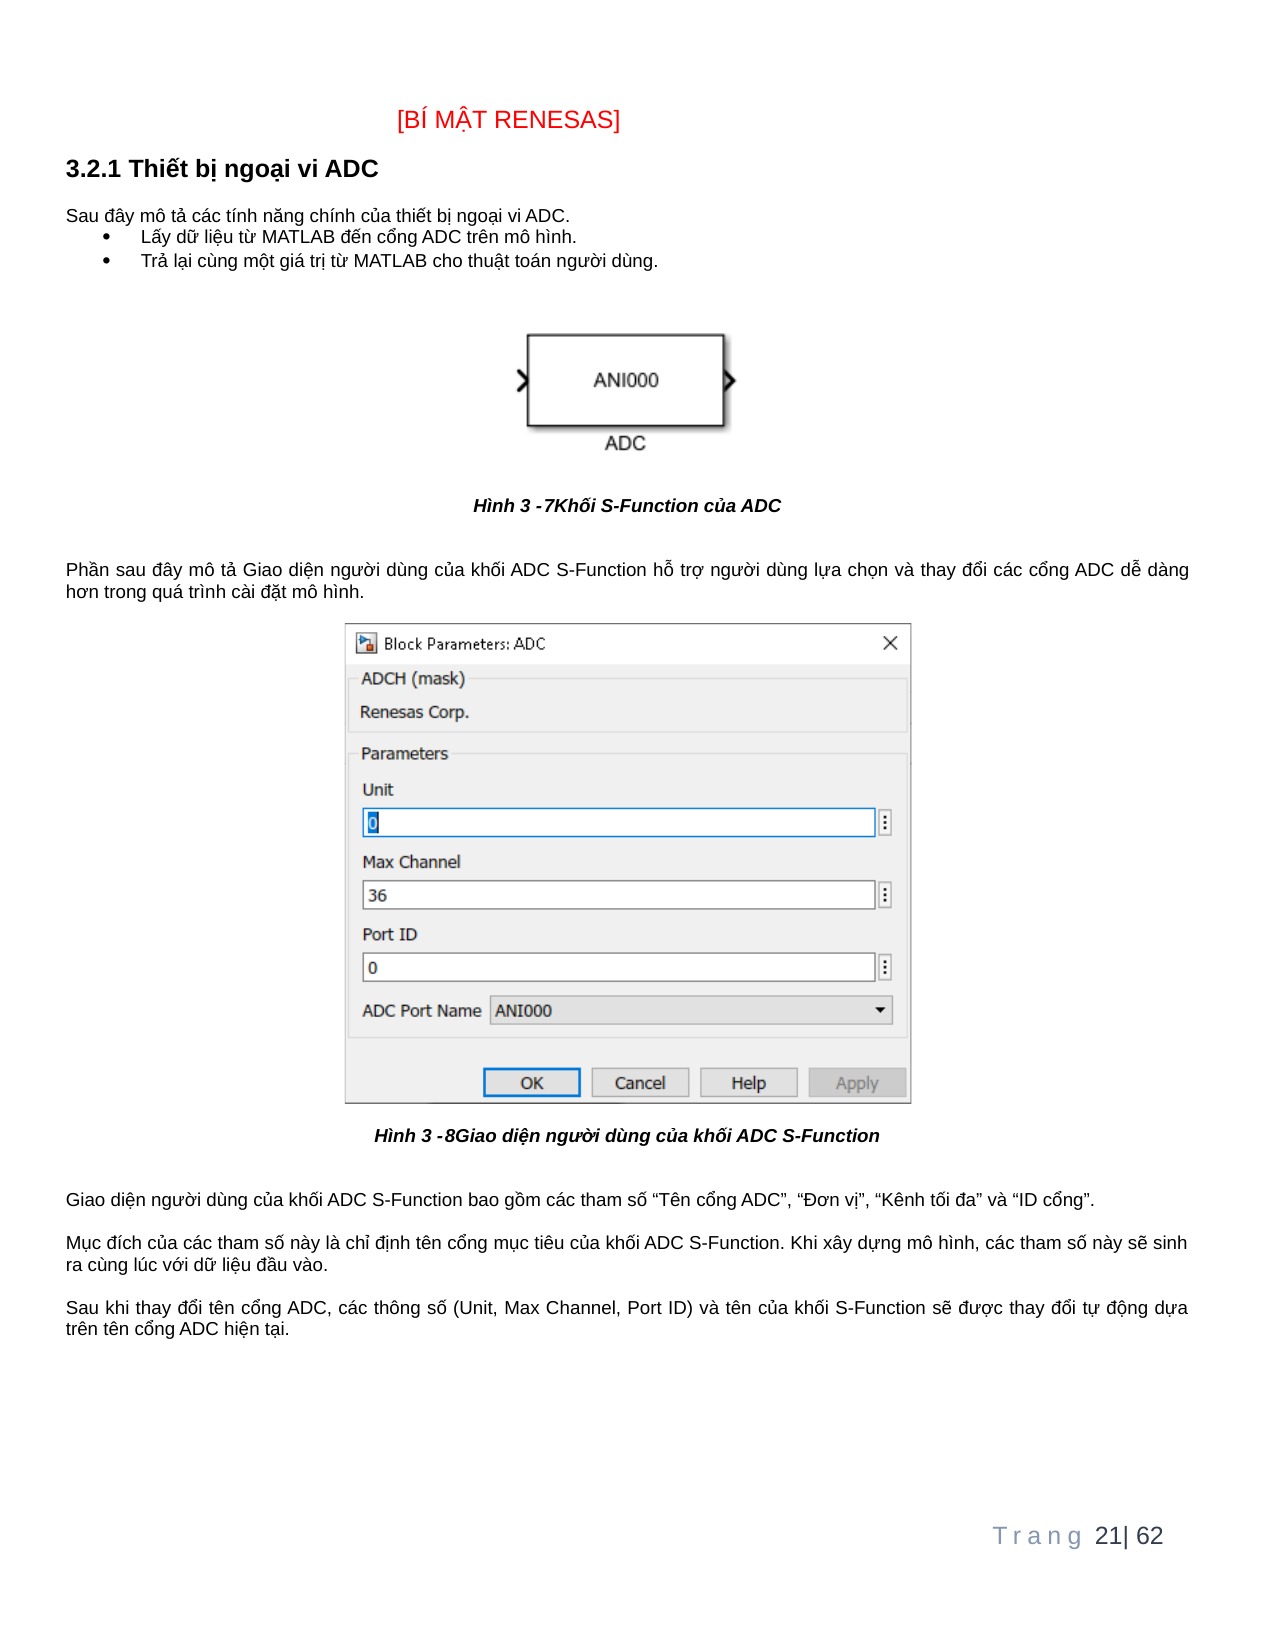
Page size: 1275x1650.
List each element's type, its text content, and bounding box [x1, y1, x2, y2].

text Giao diện người dùng của khối ADC S-Function bao gồm các tham số “Tên cổng ADC”, “Đơn vị”, “Kênh tối đa” và “ID cổng”. [66, 1189, 1191, 1210]
text Phần sau đây mô tả Giao diện người dùng của khối ADC S-Function hỗ trợ người dùng lựa chọn và thay đổi các cổng ADC dễ dàng hơn trong quá trình cài đặt mô hình. [66, 559, 1191, 602]
text Hình 3 -2 Giao diện người dùng của khối ADC S-Function [66, 1125, 1191, 1146]
picture [491, 311, 765, 474]
text Mục đích của các tham số này là chỉ định tên cổng mục tiêu của khối ADC S-Function. Khi xây dựng mô hình, các tham số này sẽ sinh ra cùng lúc với dữ liệu đầu vào. [66, 1232, 1191, 1275]
picture [344, 623, 912, 1104]
list Lấy dữ liệu từ MATLAB đến cổng ADC trên mô hình. [103, 226, 1191, 248]
text Sau khi thay đổi tên cổng ADC, các thông số (Unit, Max Channel, Port ID) và tên của khối S-Function sẽ được thay đổi tự động dựa trên tên cổng ADC hiện tại. [66, 1297, 1191, 1340]
text Sau đây mô tả các tính năng chính của thiết bị ngoại vi ADC. [66, 204, 1191, 226]
subtitle 3.2.1 Thiết bị ngoại vi ADC [66, 154, 1191, 183]
list Trả lại cùng một giá trị từ MATLAB cho thuật toán người dùng. [103, 249, 1191, 271]
text Hình 3 -1 Khối S-Function của ADC [66, 495, 1191, 517]
